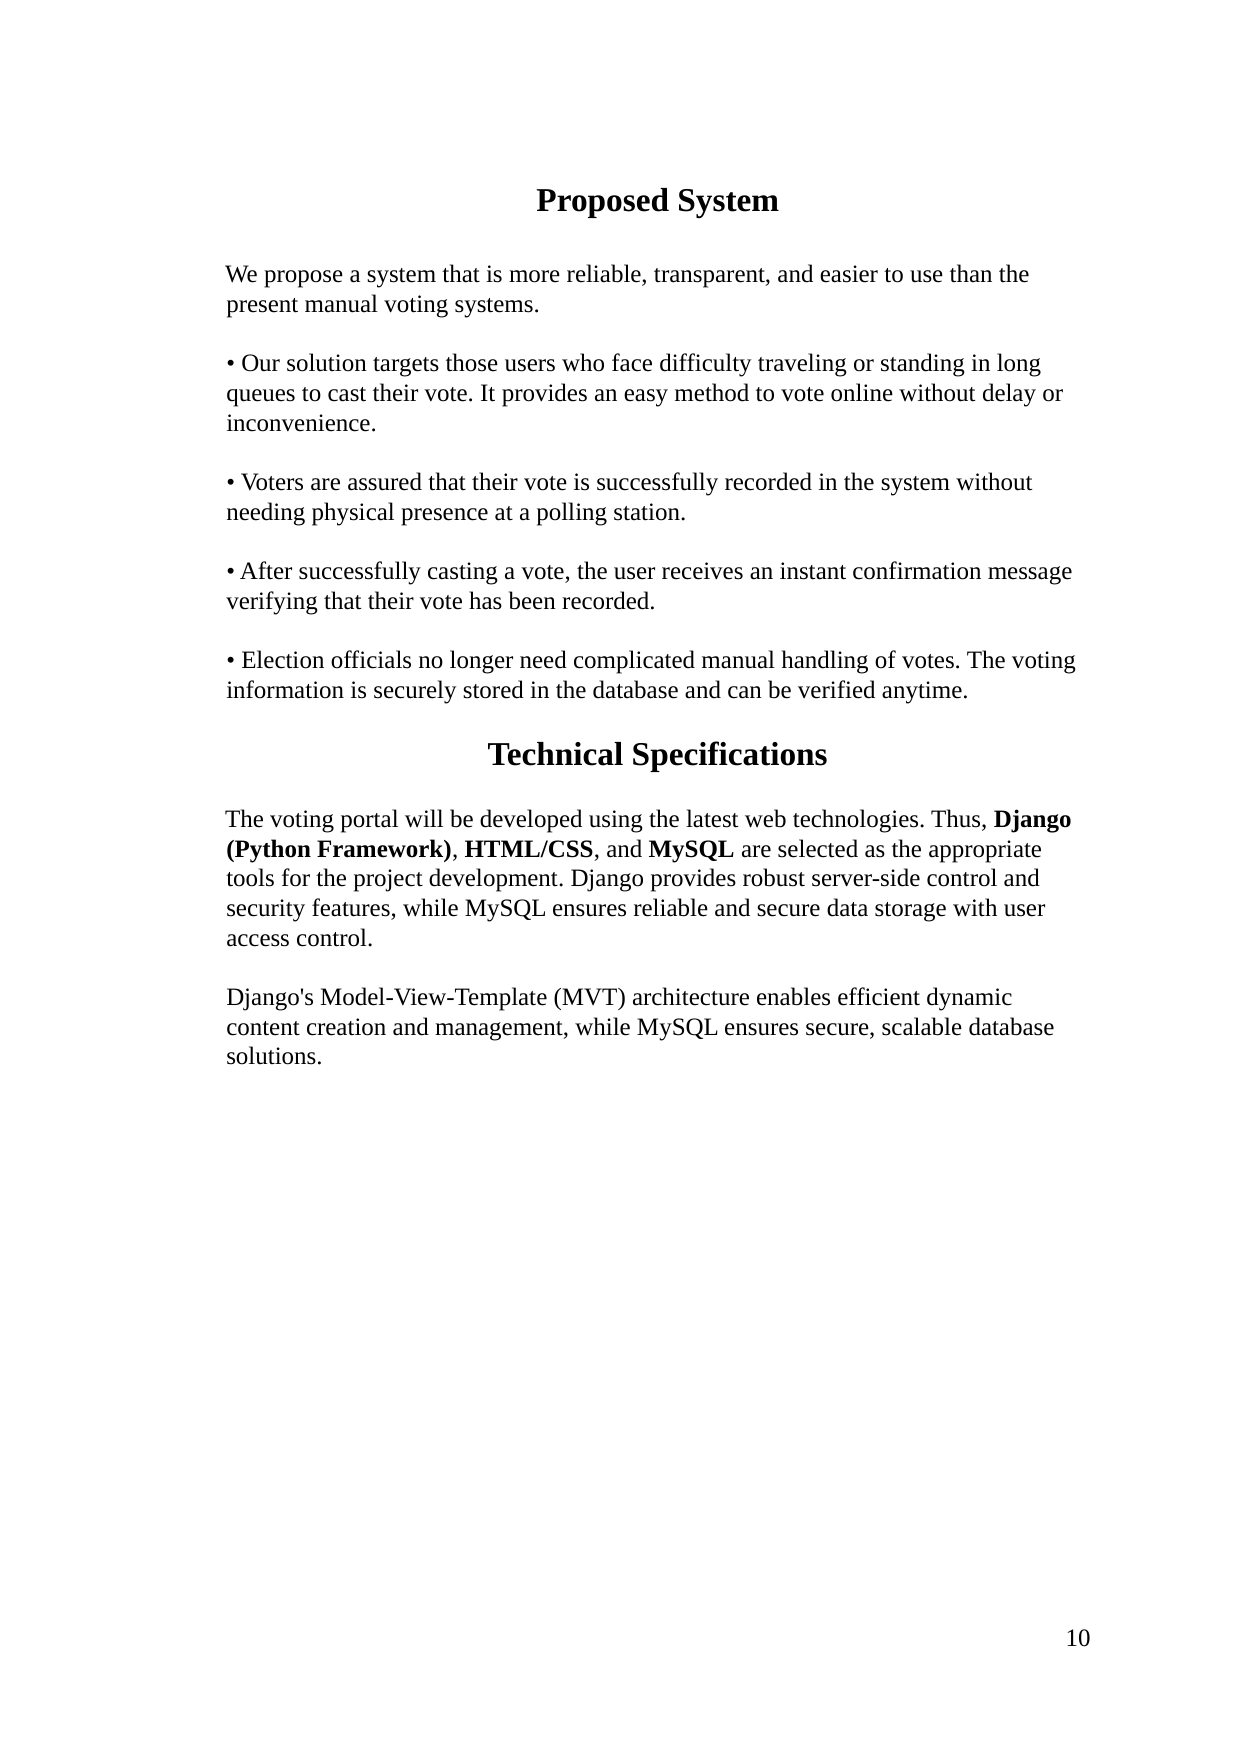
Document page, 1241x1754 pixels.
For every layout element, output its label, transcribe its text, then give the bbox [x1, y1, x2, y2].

text • After successfully casting a vote, the user receives an instant confirmation message verifying that their vote has been recorded. [225, 527, 1090, 614]
text Django's Model-View-Template (MVT) architecture enables efficient dynamic content creation and management, while MySQL ensures secure, scalable database solutions. [225, 953, 1090, 1070]
text • Voters are assured that their vote is successfully recorded in the system without needing physical presence at a polling station. [225, 438, 1090, 526]
text We propose a system that is more reliable, transparent, and easier to use than the present manual voting systems. [225, 259, 1090, 318]
text The voting portal will be developed using the latest web technologies. Thus, Django (Python Framework), HTML/CSS, and MySQL are selected as the appropriate tools for the project development. Django provides robust server-side control and security features, while MySQL ensures reliable and secure data storage with user access control. [225, 804, 1090, 951]
text Technical Specifications [225, 735, 1090, 773]
text • Election officials no longer need complicated manual handling of votes. The voting information is securely stored in the database and can be verified anytime. [225, 616, 1090, 704]
text • Our solution targets those users who face difficulty traveling or standing in long queues to cast their vote. It provides an easy method to vote online without delay or inconvenience. [225, 319, 1090, 436]
text Proposed System [225, 180, 1090, 218]
